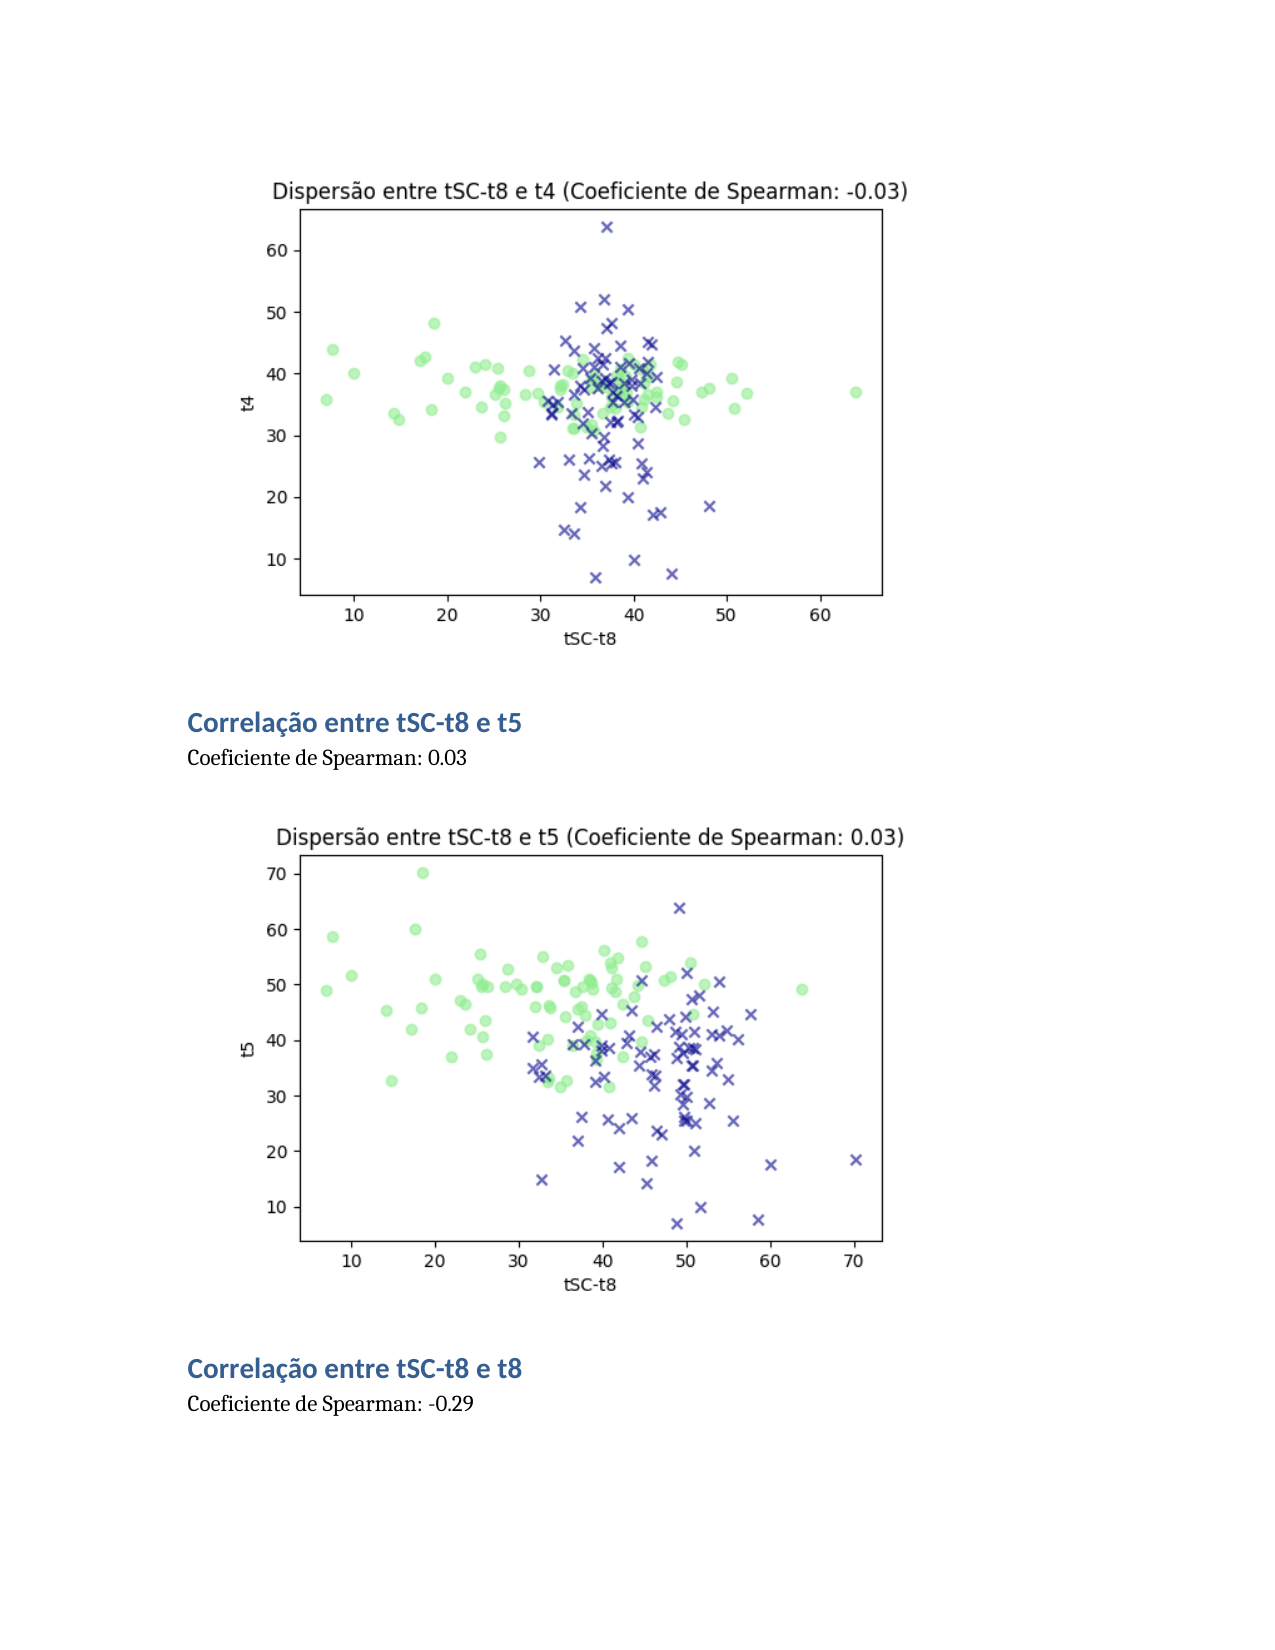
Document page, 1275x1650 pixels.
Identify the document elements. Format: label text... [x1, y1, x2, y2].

text Coeficiente de Spearman: -0.29 [187, 1391, 1087, 1417]
picture [206, 795, 957, 1296]
picture [206, 150, 957, 650]
subtitle Correlação entre tSC-t8 e t5 [187, 704, 1087, 739]
subtitle Correlação entre tSC-t8 e t8 [187, 1350, 1087, 1385]
text Coeficiente de Spearman: 0.03 [187, 745, 1087, 771]
